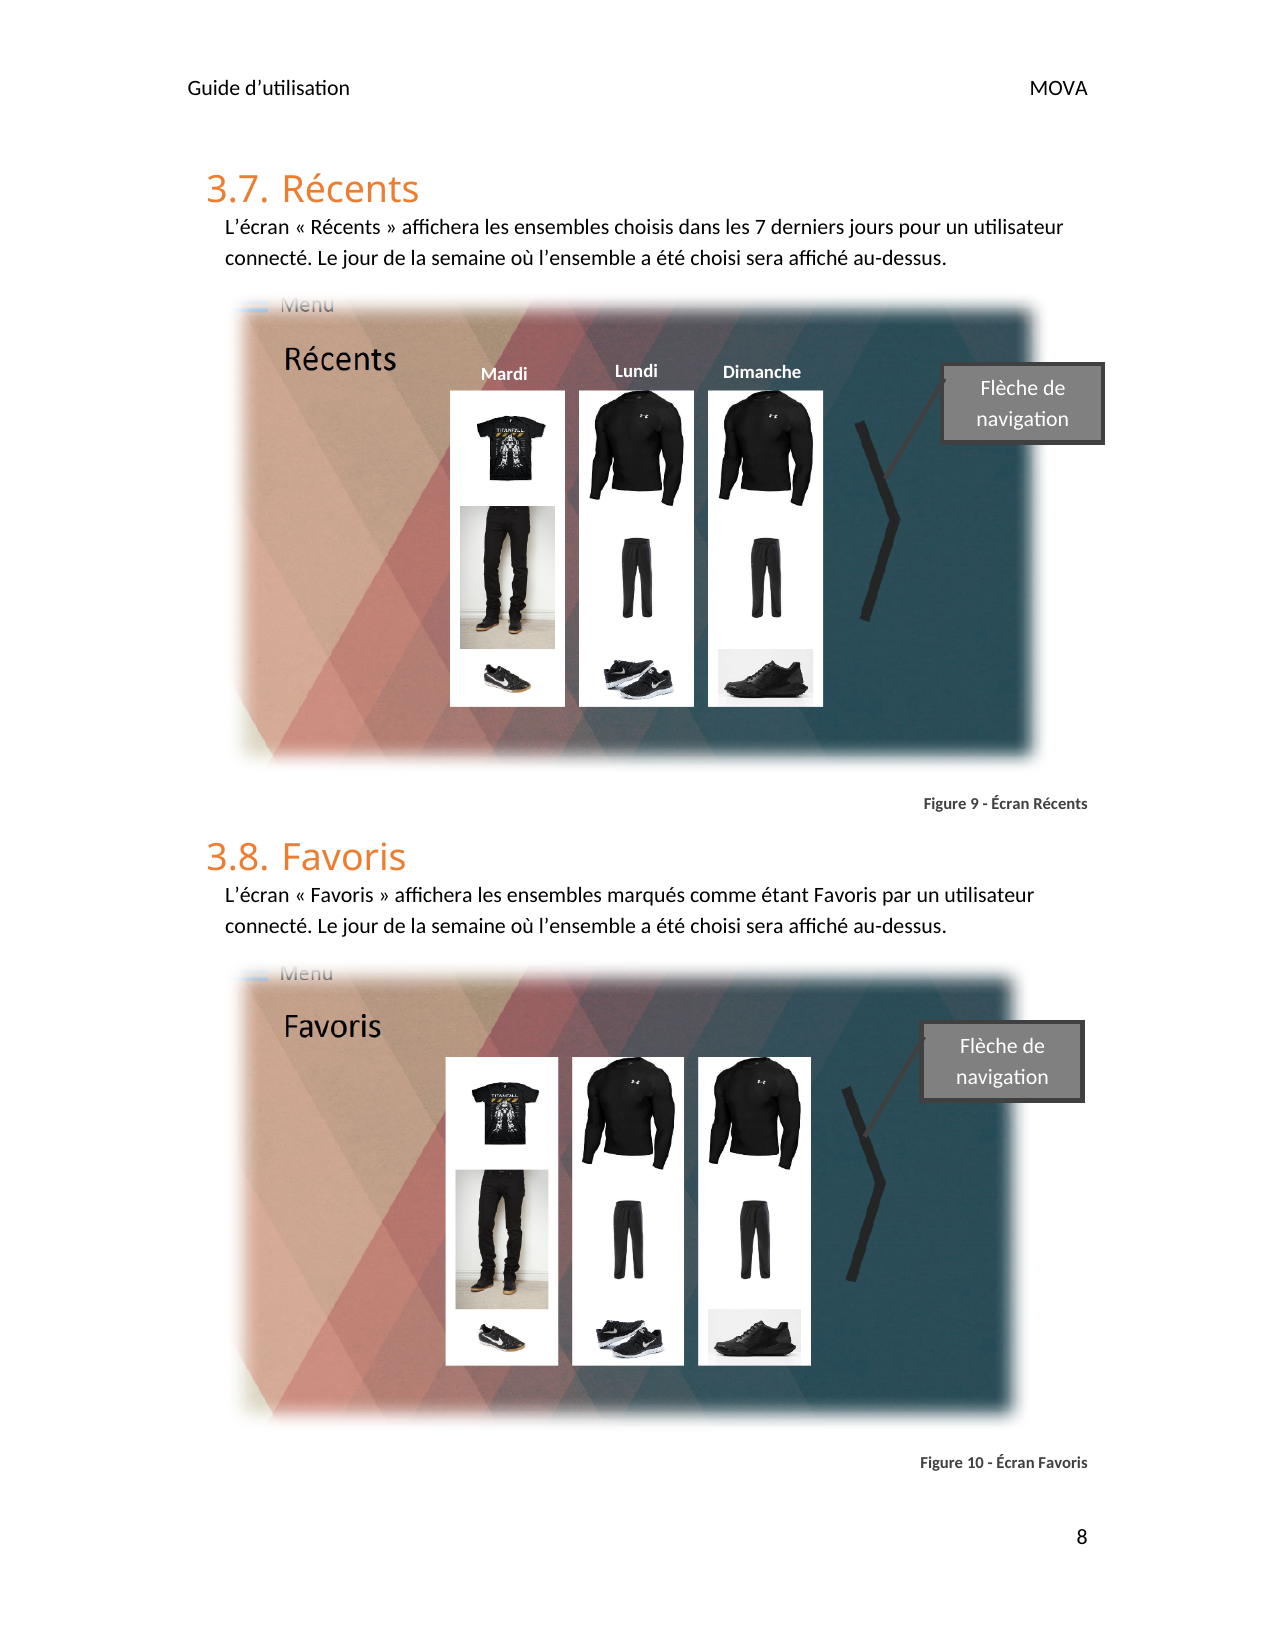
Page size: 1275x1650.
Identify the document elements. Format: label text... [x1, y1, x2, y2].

subtitle Récents [206, 162, 1087, 213]
picture [254, 320, 1021, 745]
text Figure 9 - Écran Récents [187, 793, 1087, 814]
subtitle Favoris [206, 831, 1087, 882]
text L’écran « Récents » affichera les ensembles choisis dans les 7 derniers jours pour un utilisateur connecté. Le jour de la semaine où l’ensemble a été choisi sera affiché au-dessus. [225, 213, 1087, 271]
picture [255, 989, 1001, 1402]
text Figure 10 - Écran Favoris [187, 1452, 1087, 1472]
text L’écran « Favoris » affichera les ensembles marqués comme étant Favoris par un utilisateur connecté. Le jour de la semaine où l’ensemble a été choisi sera affiché au-dessus. [225, 882, 1087, 939]
